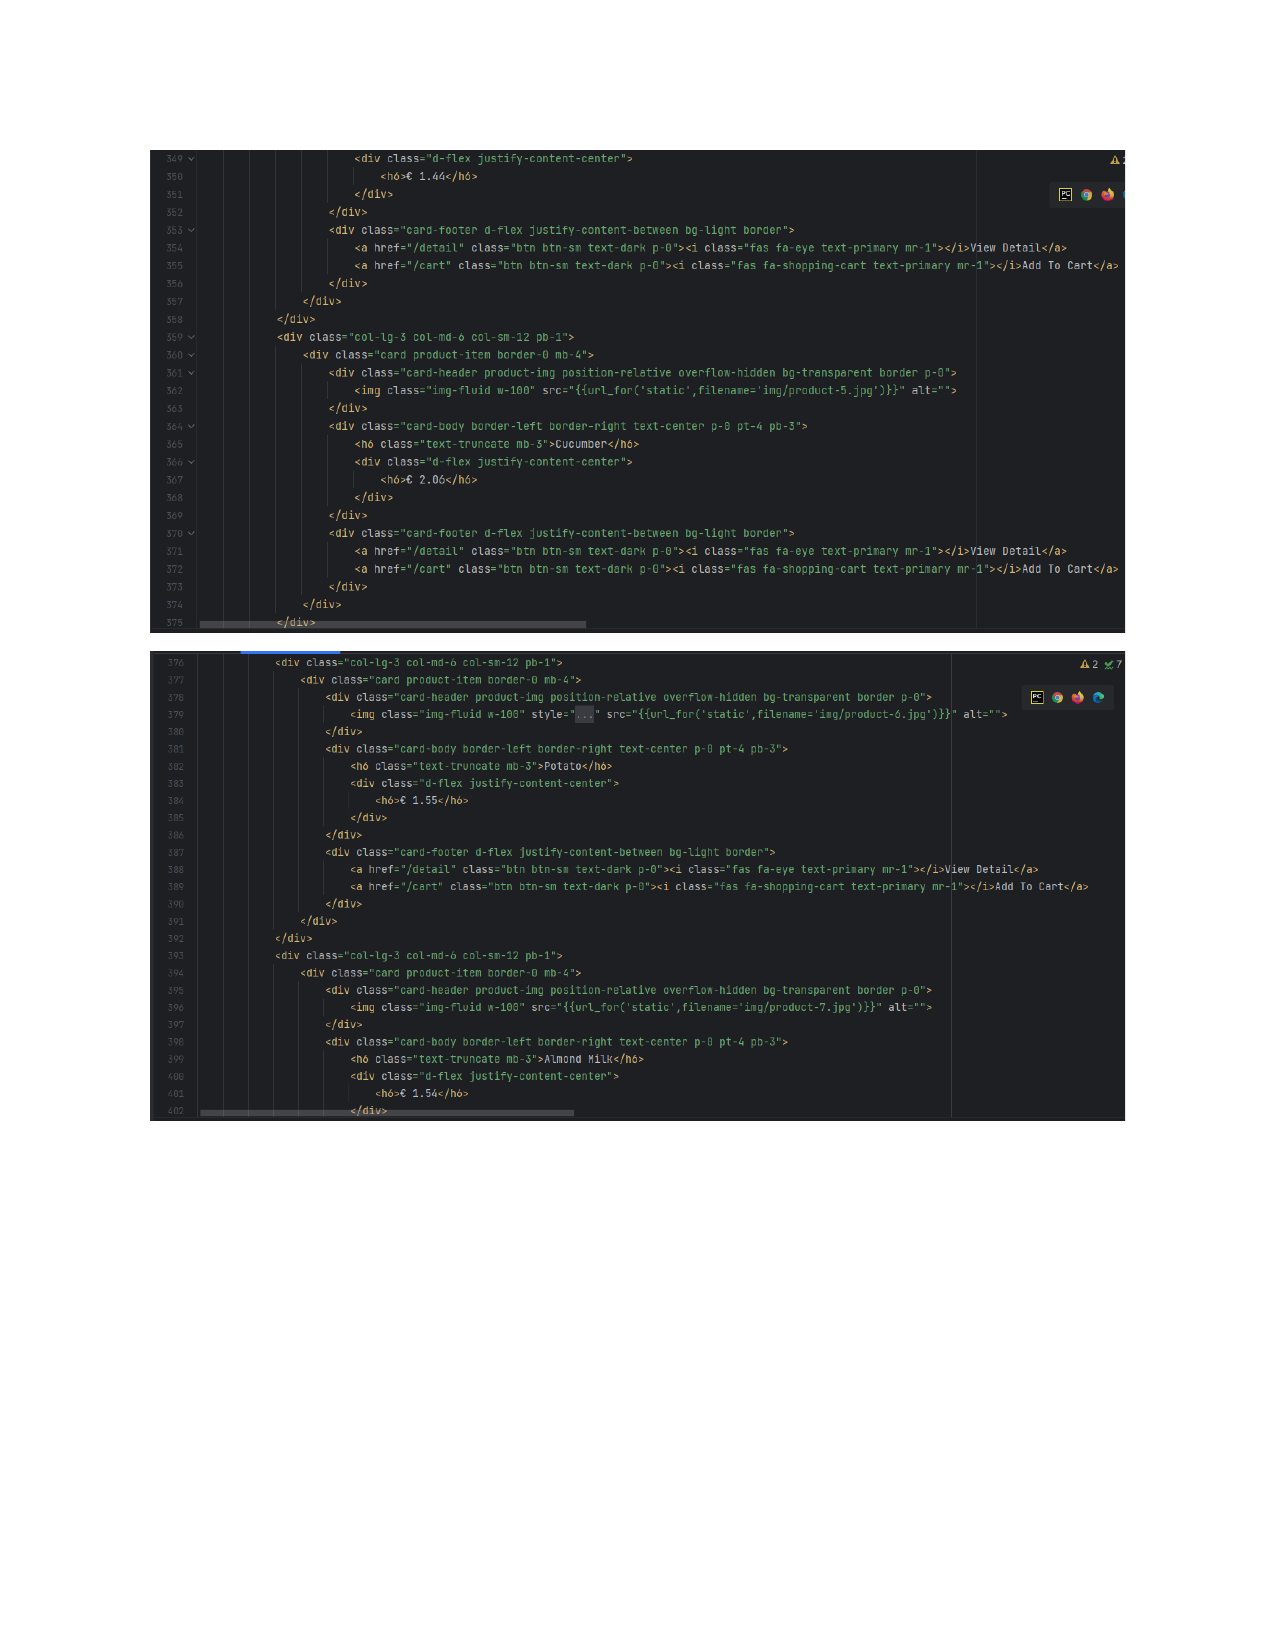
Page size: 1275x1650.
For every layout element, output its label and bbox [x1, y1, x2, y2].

picture [150, 150, 1125, 633]
picture [150, 651, 1125, 1121]
